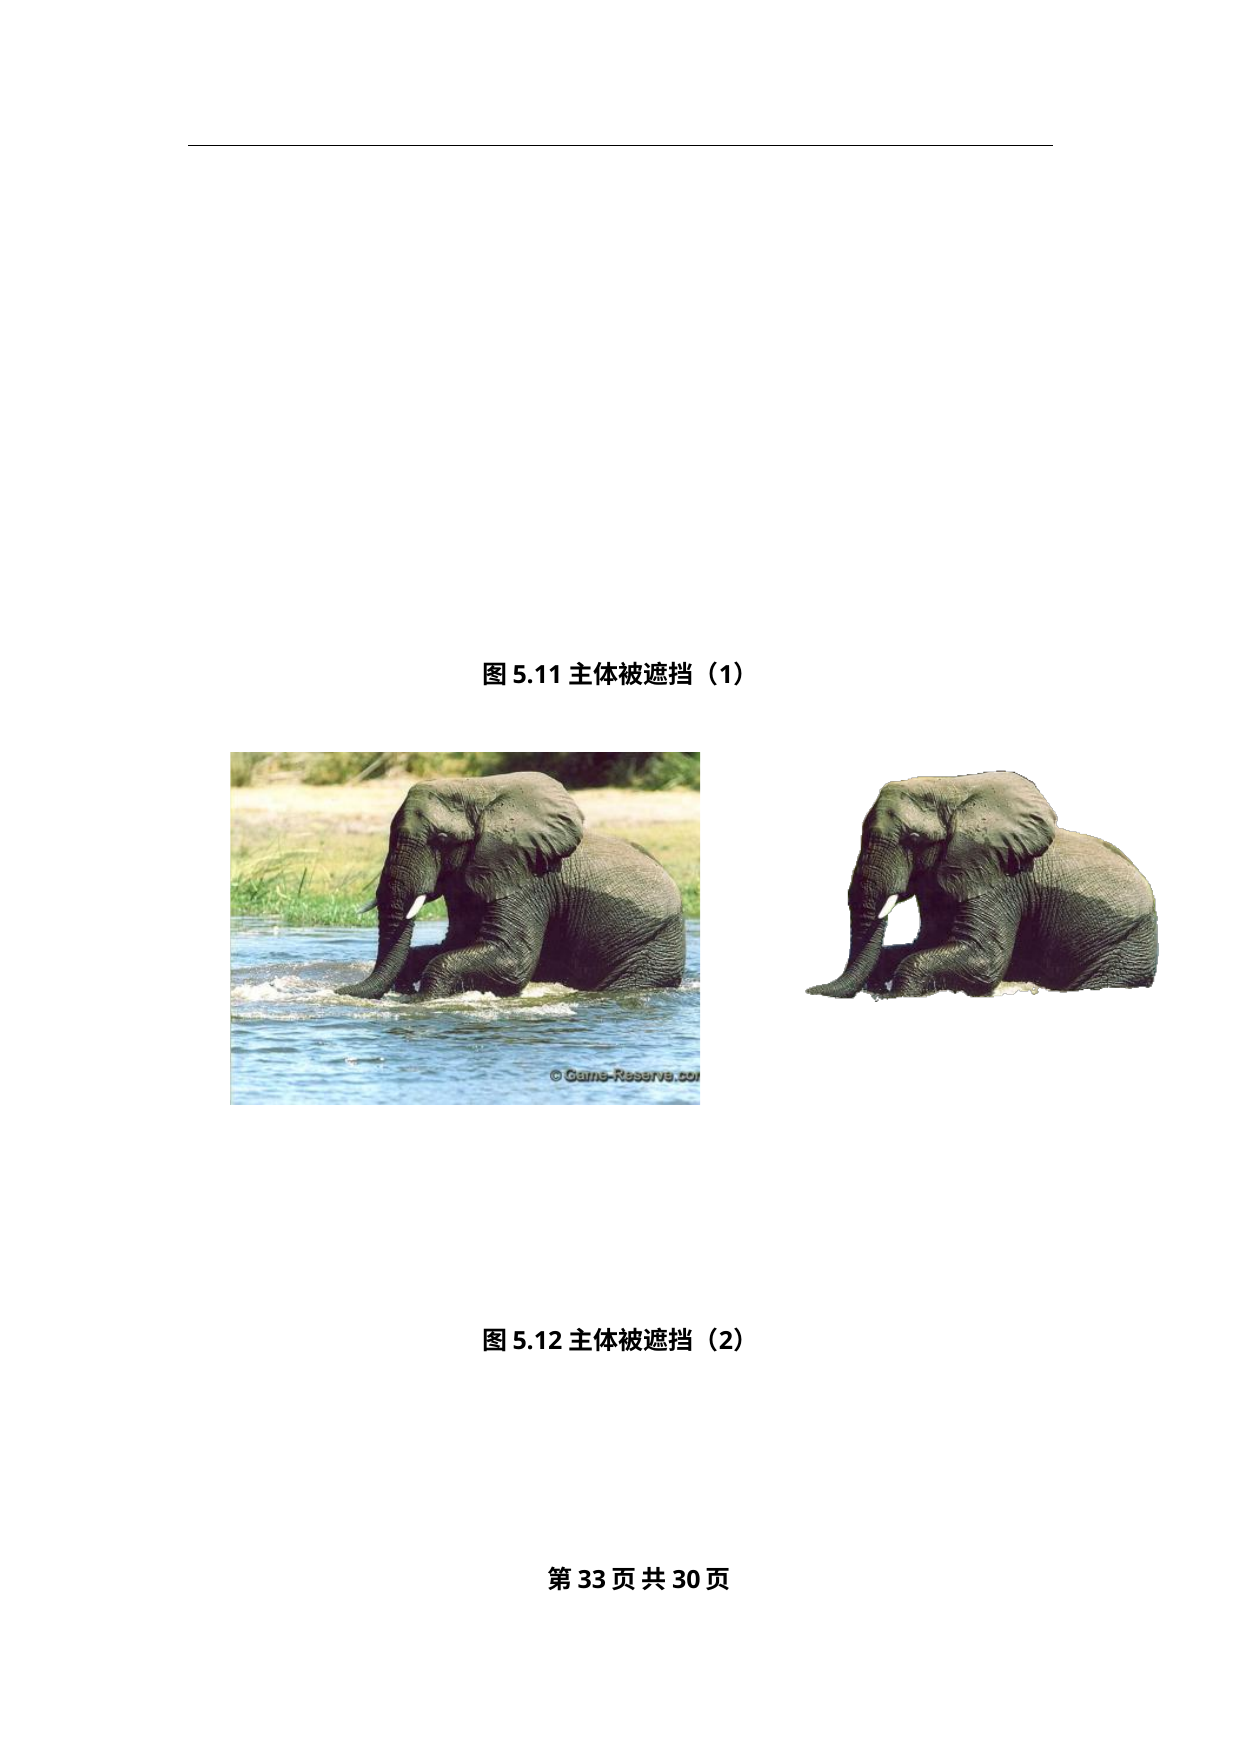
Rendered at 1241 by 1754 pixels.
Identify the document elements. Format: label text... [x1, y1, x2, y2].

picture [230, 752, 701, 1105]
picture [702, 752, 1173, 1104]
text 图5.11 主体被遮挡（1） [187, 640, 1053, 705]
text 图5.12 主体被遮挡（2） [187, 1306, 1053, 1371]
